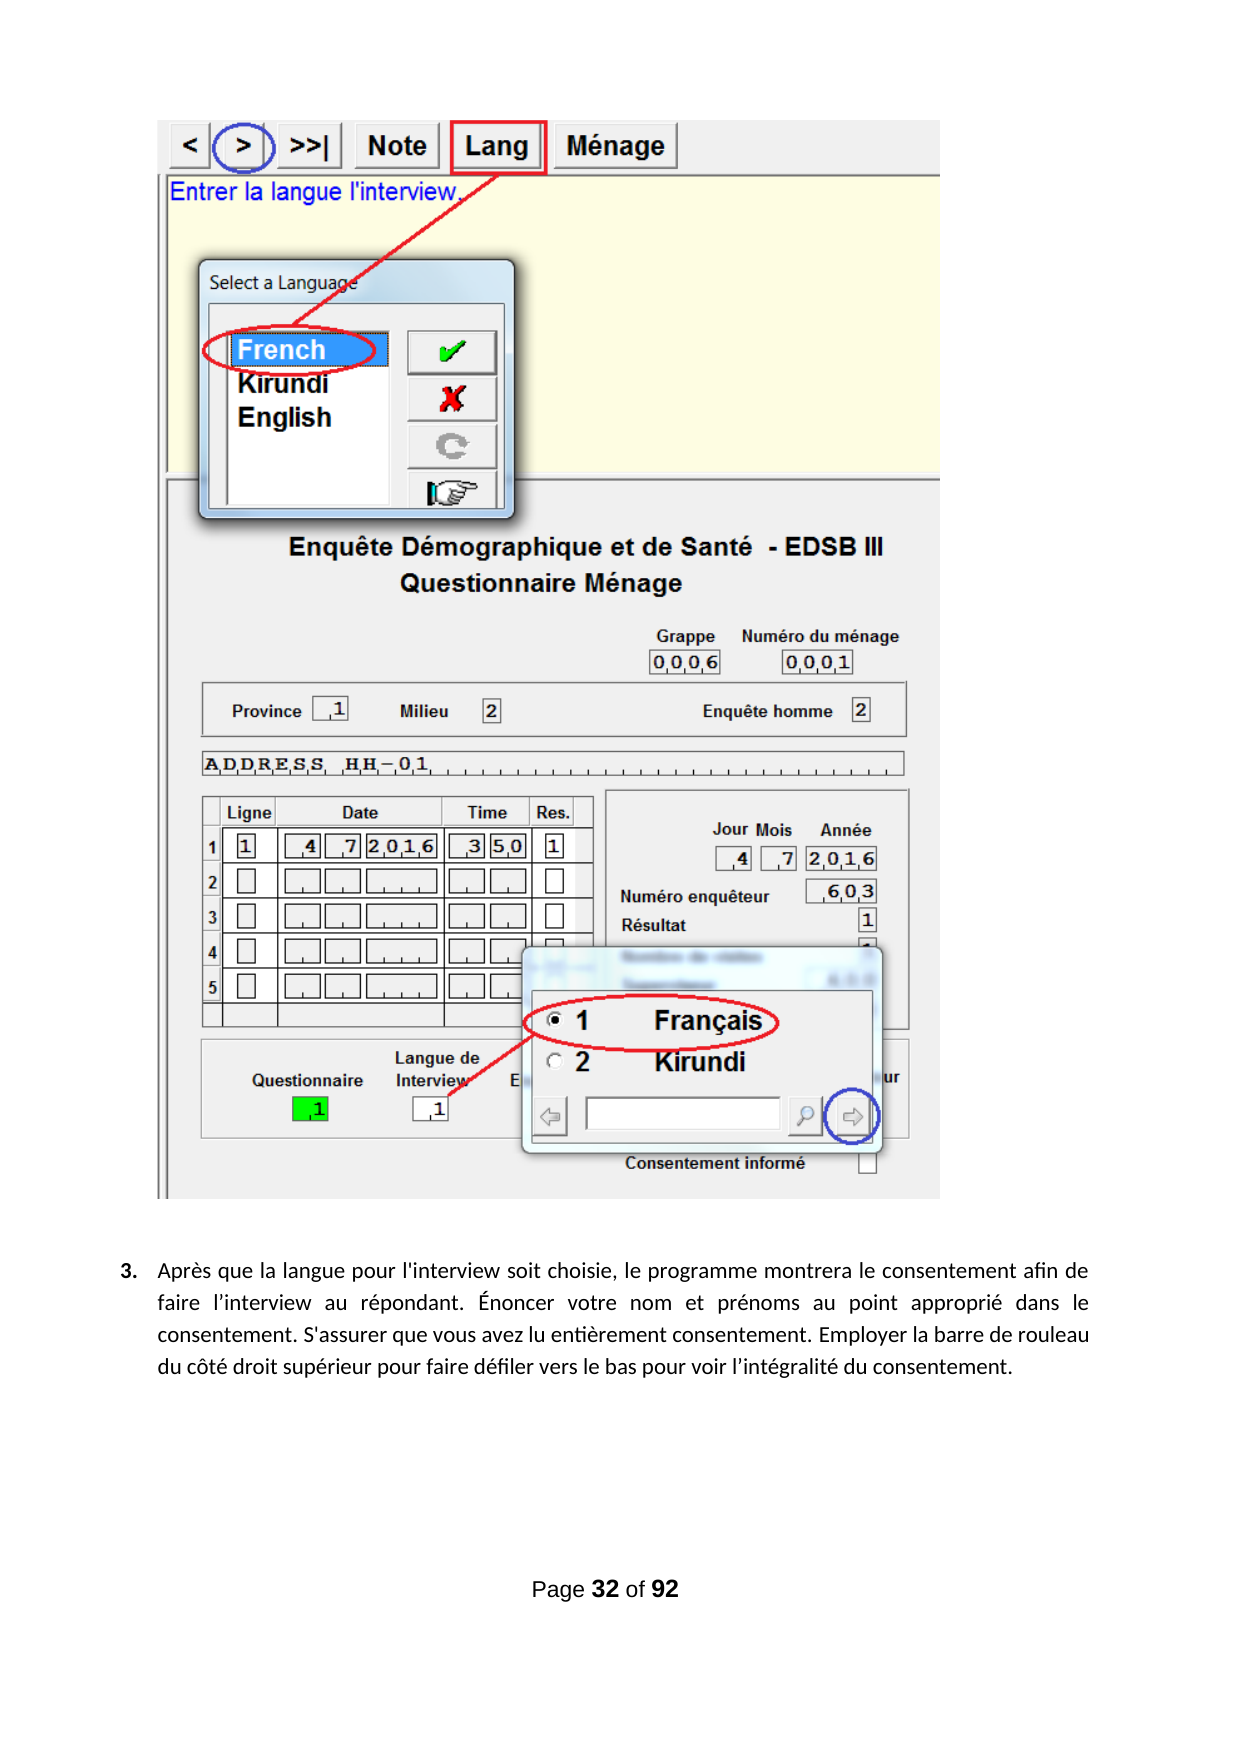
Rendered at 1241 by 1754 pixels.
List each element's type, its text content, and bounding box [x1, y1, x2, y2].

picture [157, 120, 940, 1199]
list Après que la langue pour l'interview soit choisie, le programme montrera le consentement afin de faire l’interview au répondant.¶ Énoncer votre nom et prénoms au point approprié dans le consentement.¶ S'assurer que vous avez lu entièrement consentement.¶ Employer la barre de rouleau du côté droit supérieur pour faire défiler vers le bas pour voir l’intégralité du consentement. [120, 1256, 1090, 1381]
